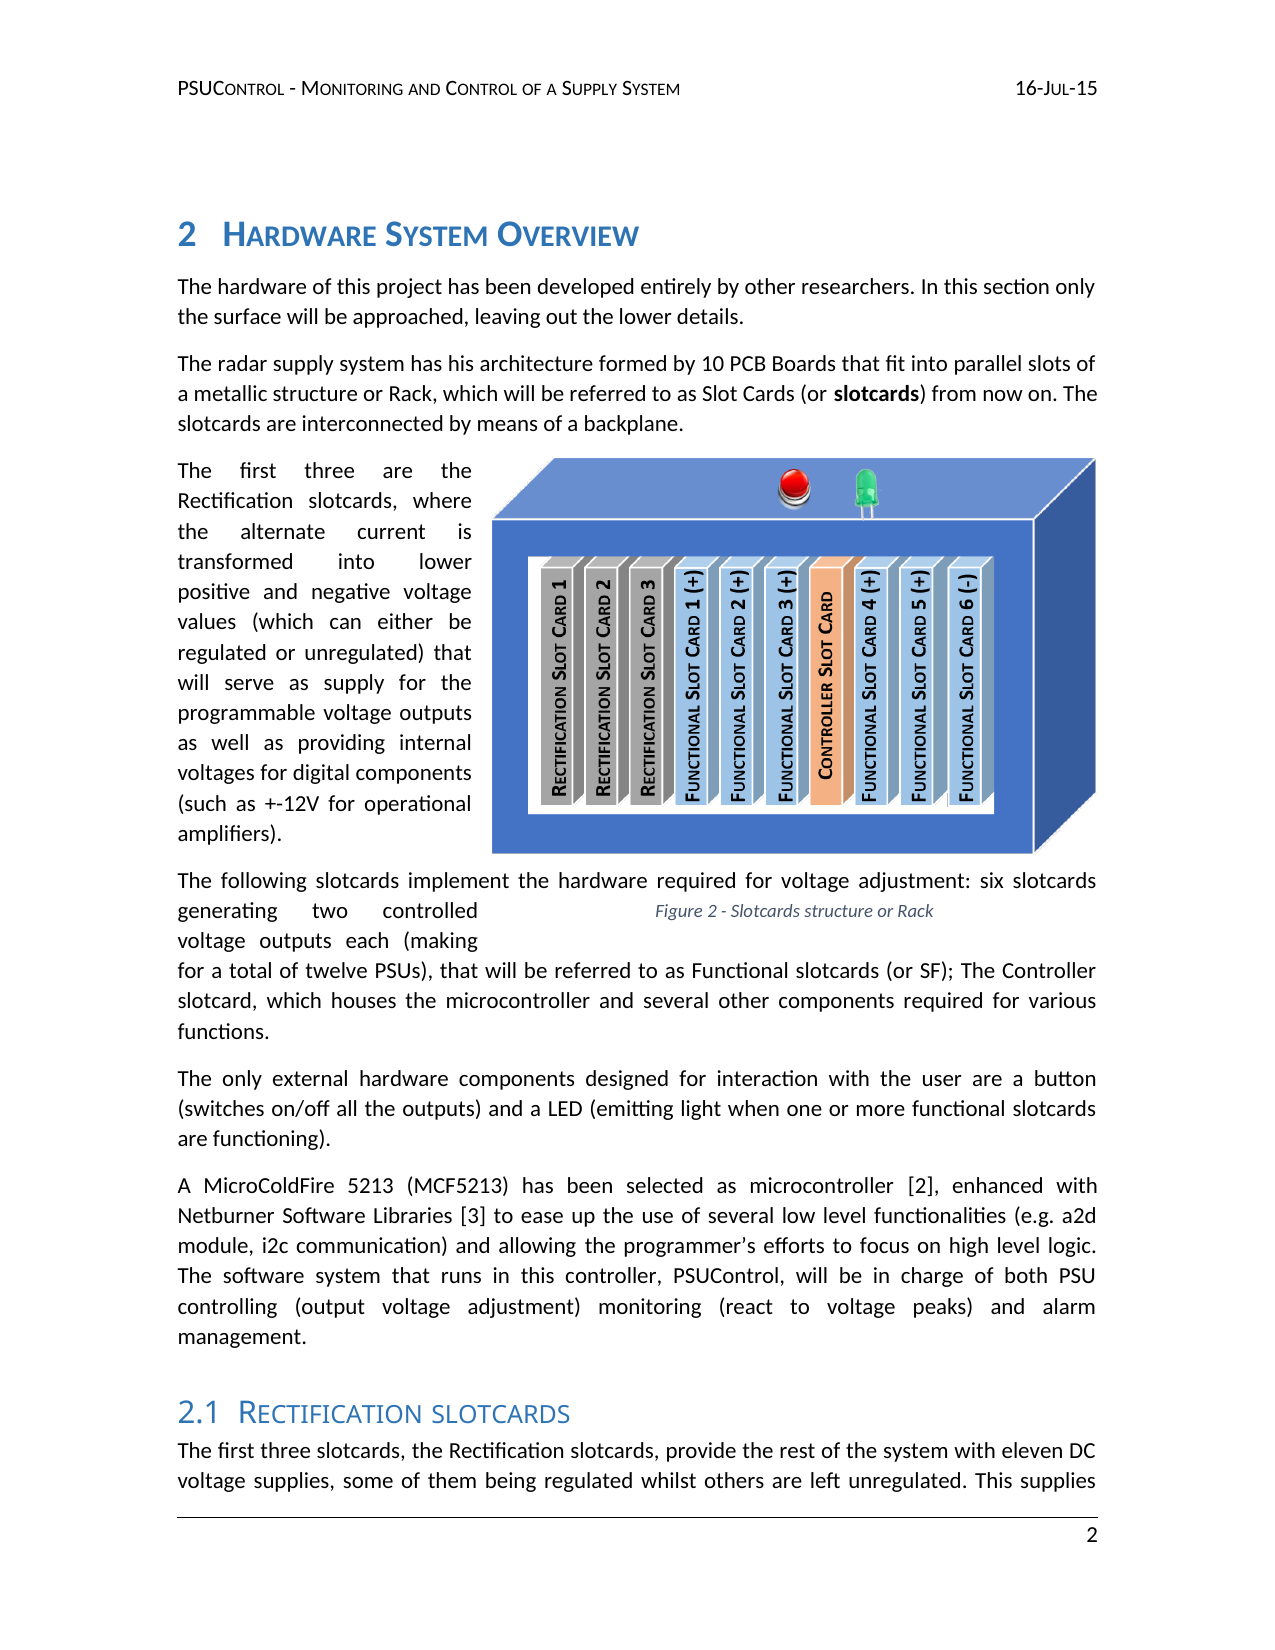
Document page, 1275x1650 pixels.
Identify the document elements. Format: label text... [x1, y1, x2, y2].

text The radar supply system has his architecture formed by 10 PCB Boards that fit into parallel slots of a metallic structure or Rack, which will be referred to as Slot Cards (or slotcards) from now on. The slotcards are interconnected by means of a backplane. [177, 349, 1098, 438]
text The only external hardware components designed for interaction with the user are a button (switches on/off all the outputs) and a LED (emitting light when one or more functional slotcards are functioning). [177, 1064, 1098, 1152]
subtitle Rectification slotcards [177, 1390, 1098, 1432]
subtitle Hardware System Overview [177, 210, 1098, 256]
text The following slotcards implement the hardware required for voltage adjustment: six slotcards generating two controlled voltage outputs each (making for a total of twelve PSUs), that will be referred to as Functional slotcards (or SF); The Controller slotcard, which houses the microcontroller and several other components required for various functions. [177, 866, 1098, 1045]
text The hardware of this project has been developed entirely by other researchers. In this section only the surface will be approached, leaving out the lower details. [177, 272, 1098, 330]
picture [491, 456, 1097, 855]
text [177, 1436, 1098, 1494]
text A MicroColdFire 5213 (MCF5213) has been selected as microcontroller, enhanced with Netburner Software Libraries to ease up the use of several low level functionalities (e.g. a2d module, i2c communication) and allowing the programmer’s efforts to focus on high level logic. The software system that runs in this controller, PSUControl, will be in charge of both PSU controlling (output voltage adjustment) monitoring (react to voltage peaks) and alarm management. [177, 1171, 1098, 1350]
text The first three are the Rectification slotcards, where the alternate current is transformed into lower positive and negative voltage values (which can either be regulated or unregulated) that will serve as supply for the programmable voltage outputs as well as providing internal voltages for digital components (such as +-12V for operational amplifiers). [177, 456, 491, 847]
